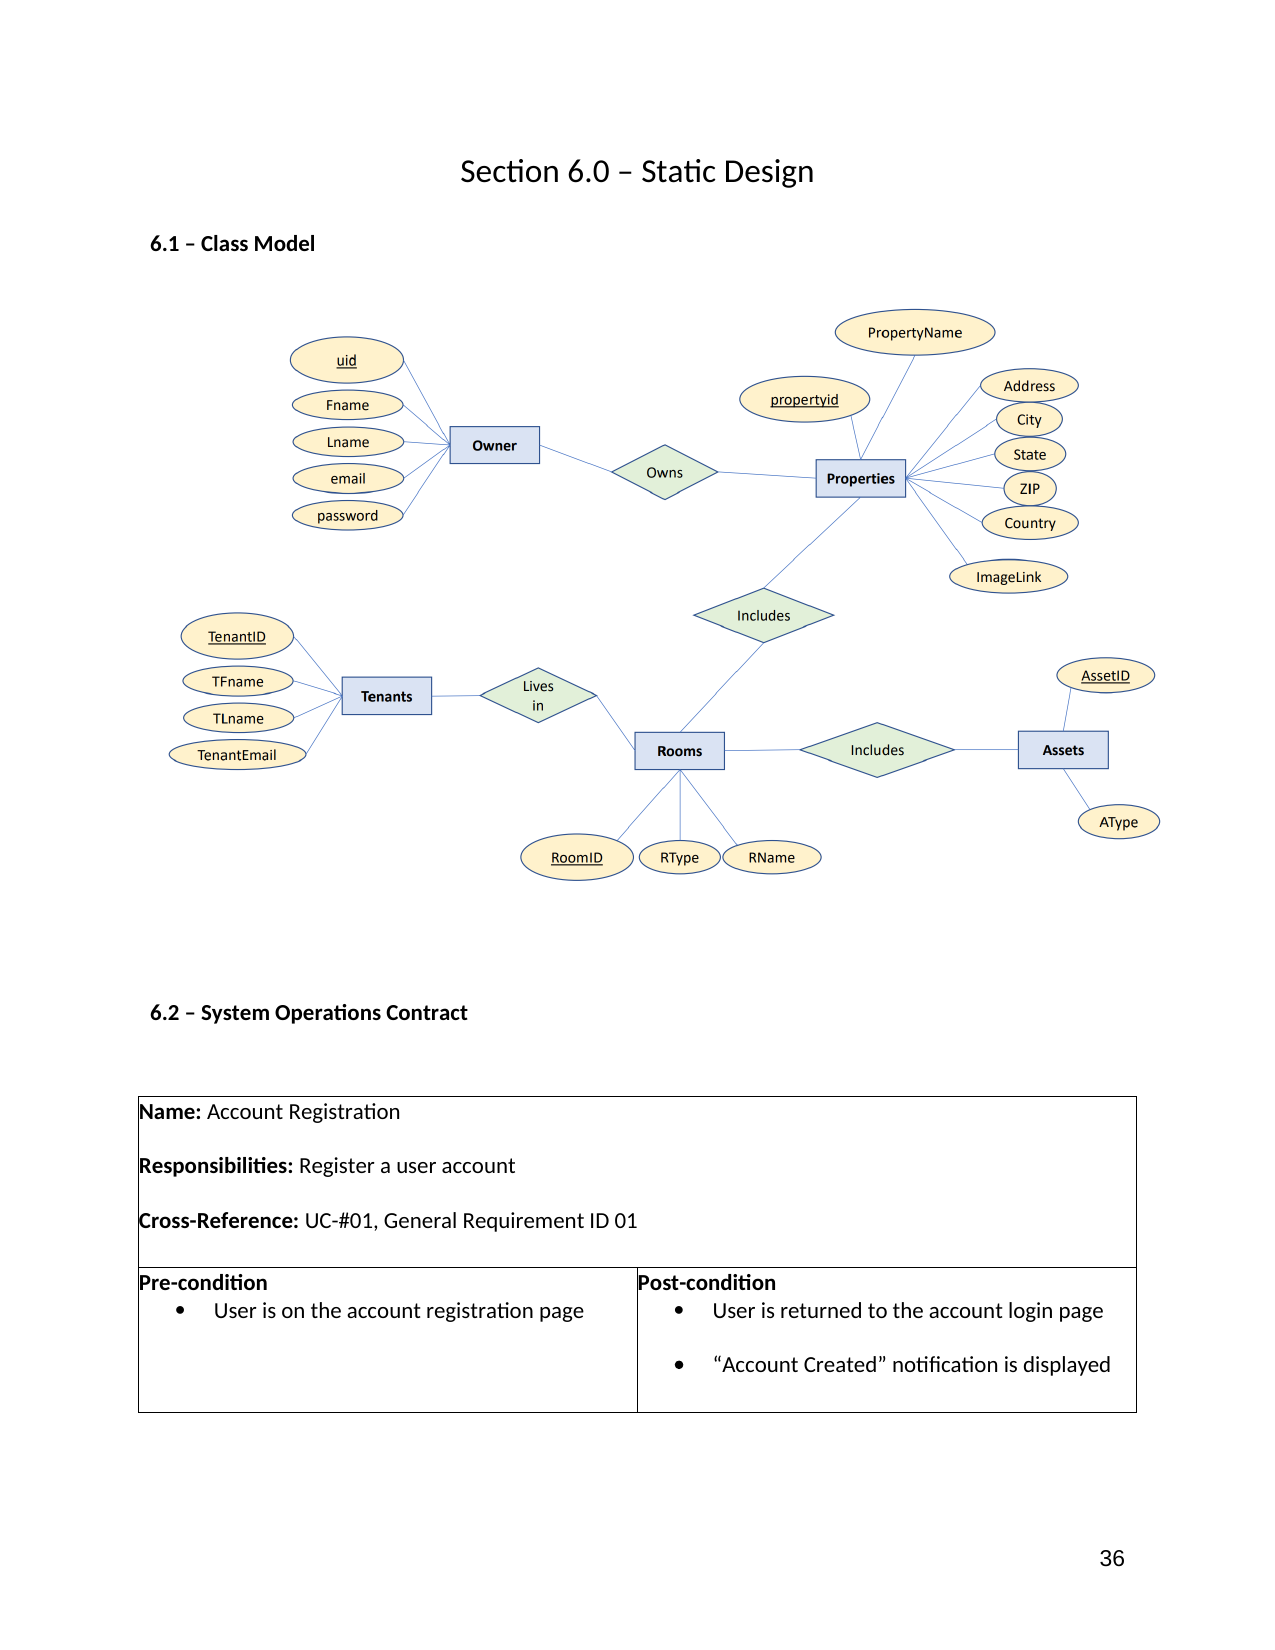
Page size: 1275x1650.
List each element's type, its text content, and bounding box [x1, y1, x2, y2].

table_cell Pre-condition User is on the account registration page [139, 1268, 637, 1412]
text Section 6.0 – Static Design [150, 150, 1125, 191]
picture [150, 292, 1176, 894]
table_header Name: Account Registration Responsibilities: Register a user account Cross-Reference: UC-#01, General Requirement ID 01 [139, 1097, 1136, 1267]
table_cell Post-condition User is returned to the account login page “Account Created” notification is displayed [638, 1268, 1136, 1412]
text 6.1 – Class Model [150, 229, 1125, 257]
text 6.2 – System Operations Contract [150, 998, 1125, 1026]
